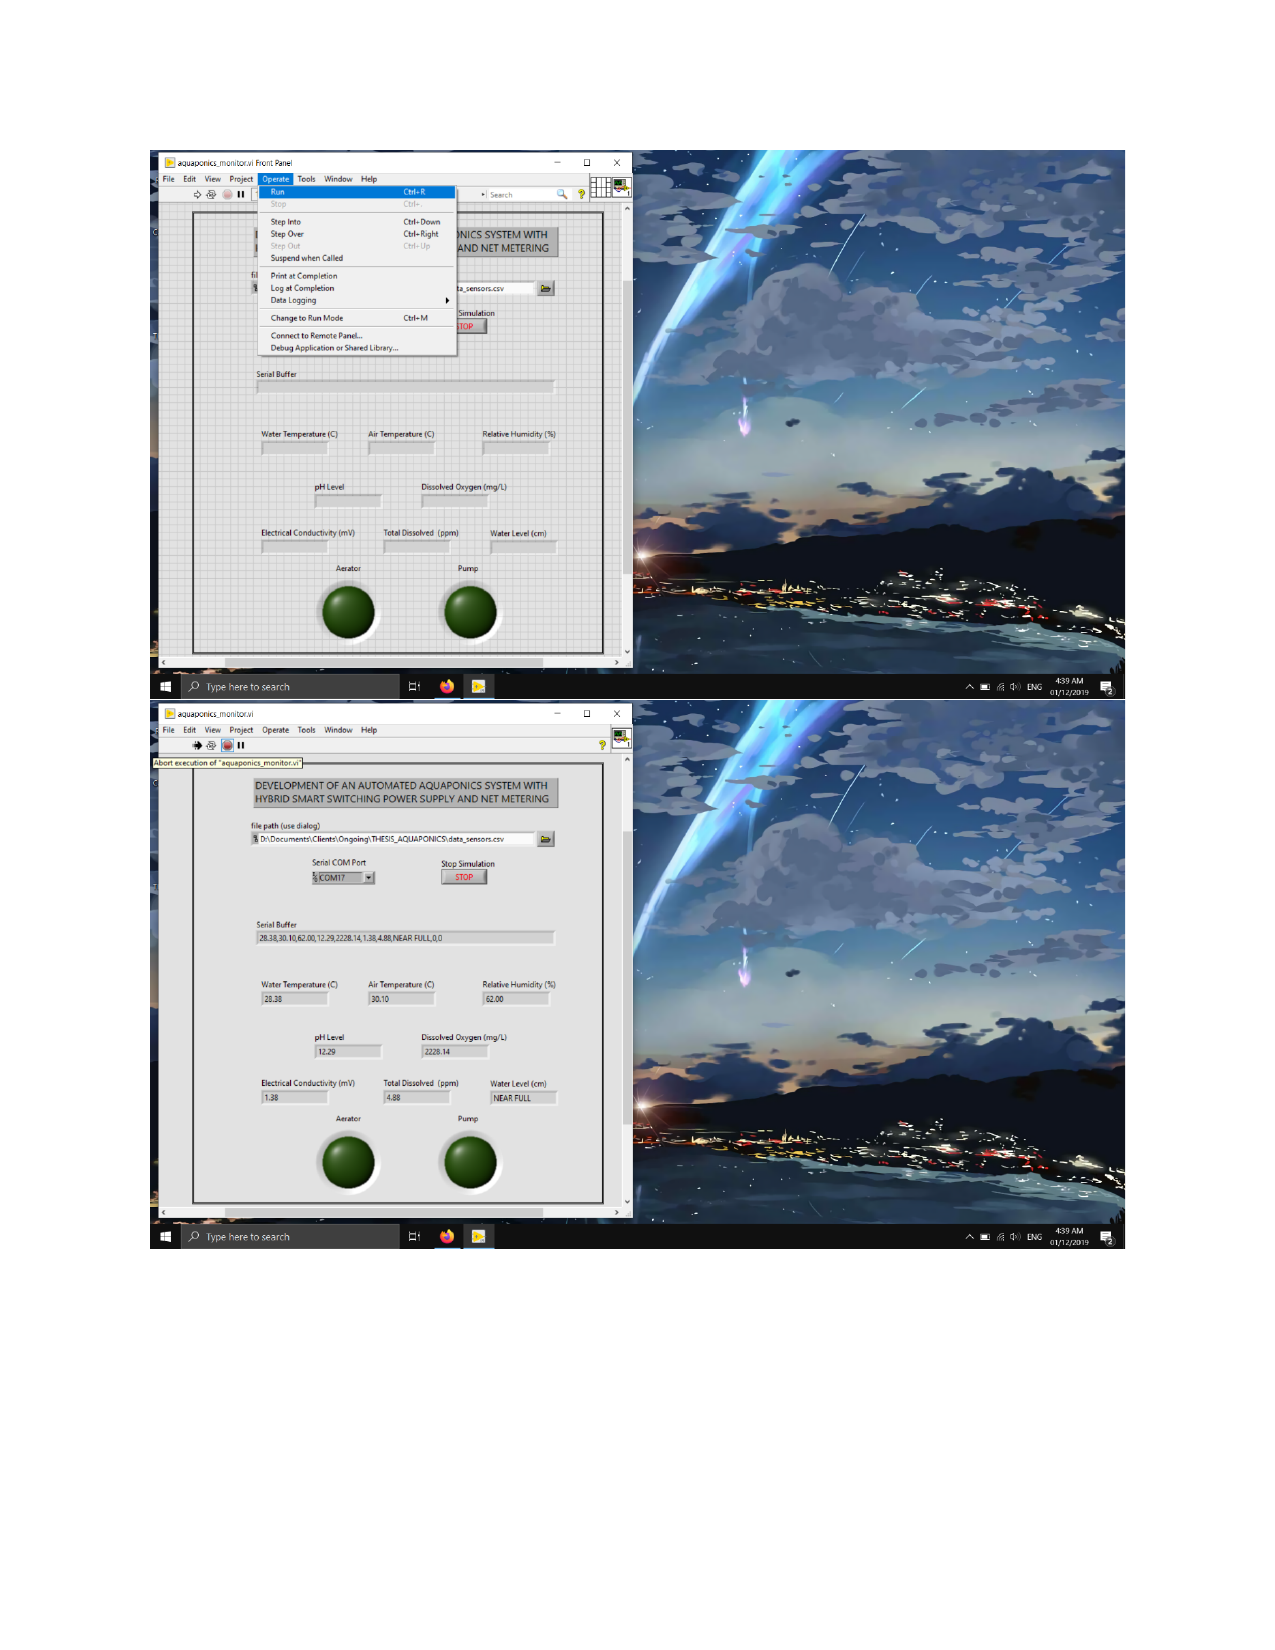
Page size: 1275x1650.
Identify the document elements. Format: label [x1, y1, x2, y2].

picture [150, 150, 1125, 699]
picture [150, 700, 1125, 1249]
